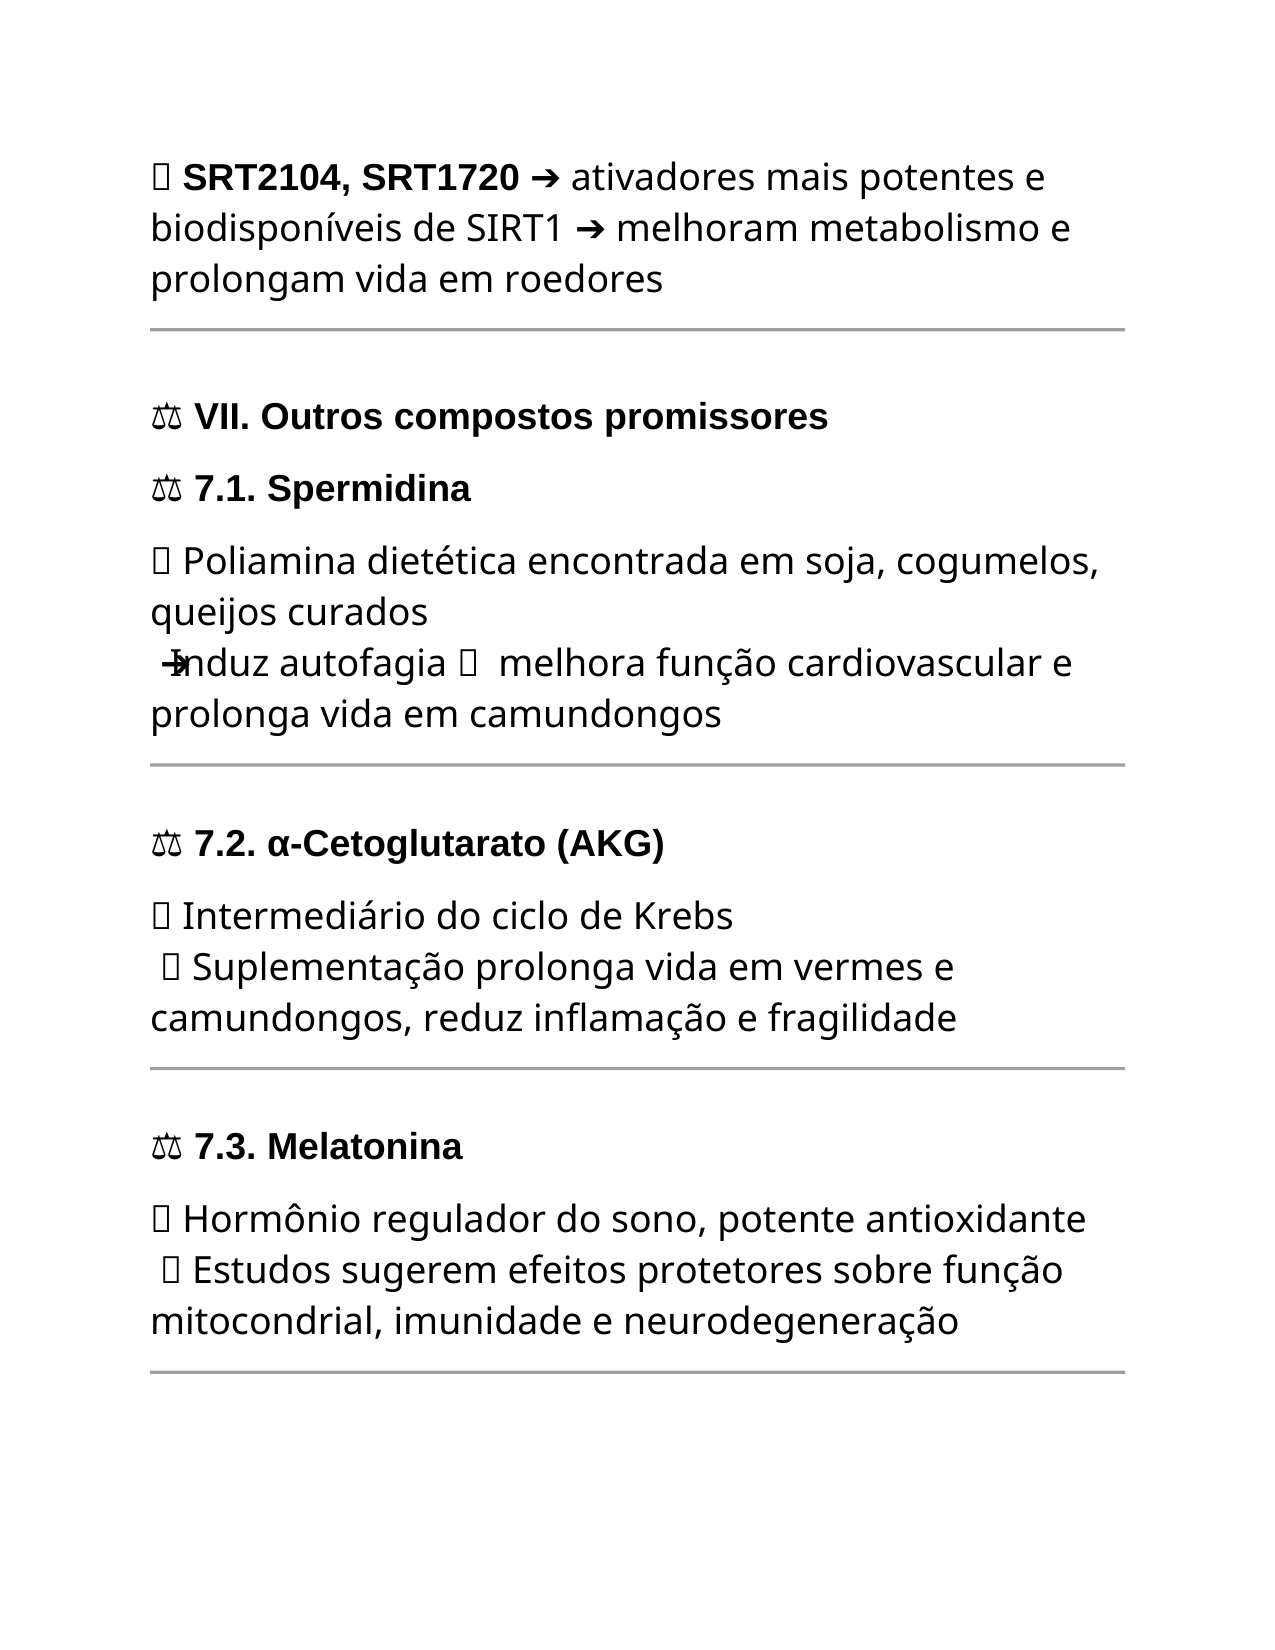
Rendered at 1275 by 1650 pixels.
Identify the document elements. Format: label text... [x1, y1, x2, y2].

subtitle ⚖️ VII. Outros compostos promissores [150, 394, 1125, 437]
subtitle ⚖️ 7.3. Melatonina [150, 1124, 1125, 1168]
text ✅ Hormônio regulador do sono, potente antioxidante ✅ Estudos sugerem efeitos protetores sobre função mitocondrial, imunidade e neurodegeneração [150, 1193, 1125, 1346]
text ✅ SRT2104, SRT1720 ➔ ativadores mais potentes e biodisponíveis de SIRT1 ➔ melhoram metabolismo e prolongam vida em roedores [150, 150, 1125, 303]
subtitle ⚖️ 7.2. α-Cetoglutarato (AKG) [150, 821, 1125, 864]
text ✅ Poliamina dietética encontrada em soja, cogumelos, queijos curados ✅ Induz autofagia ➔ melhora função cardiovascular e prolonga vida em camundongos [150, 534, 1125, 738]
subtitle ⚖️ 7.1. Spermidina [150, 466, 1125, 509]
text ✅ Intermediário do ciclo de Krebs ✅ Suplementação prolonga vida em vermes e camundongos, reduz inflamação e fragilidade [150, 889, 1125, 1042]
